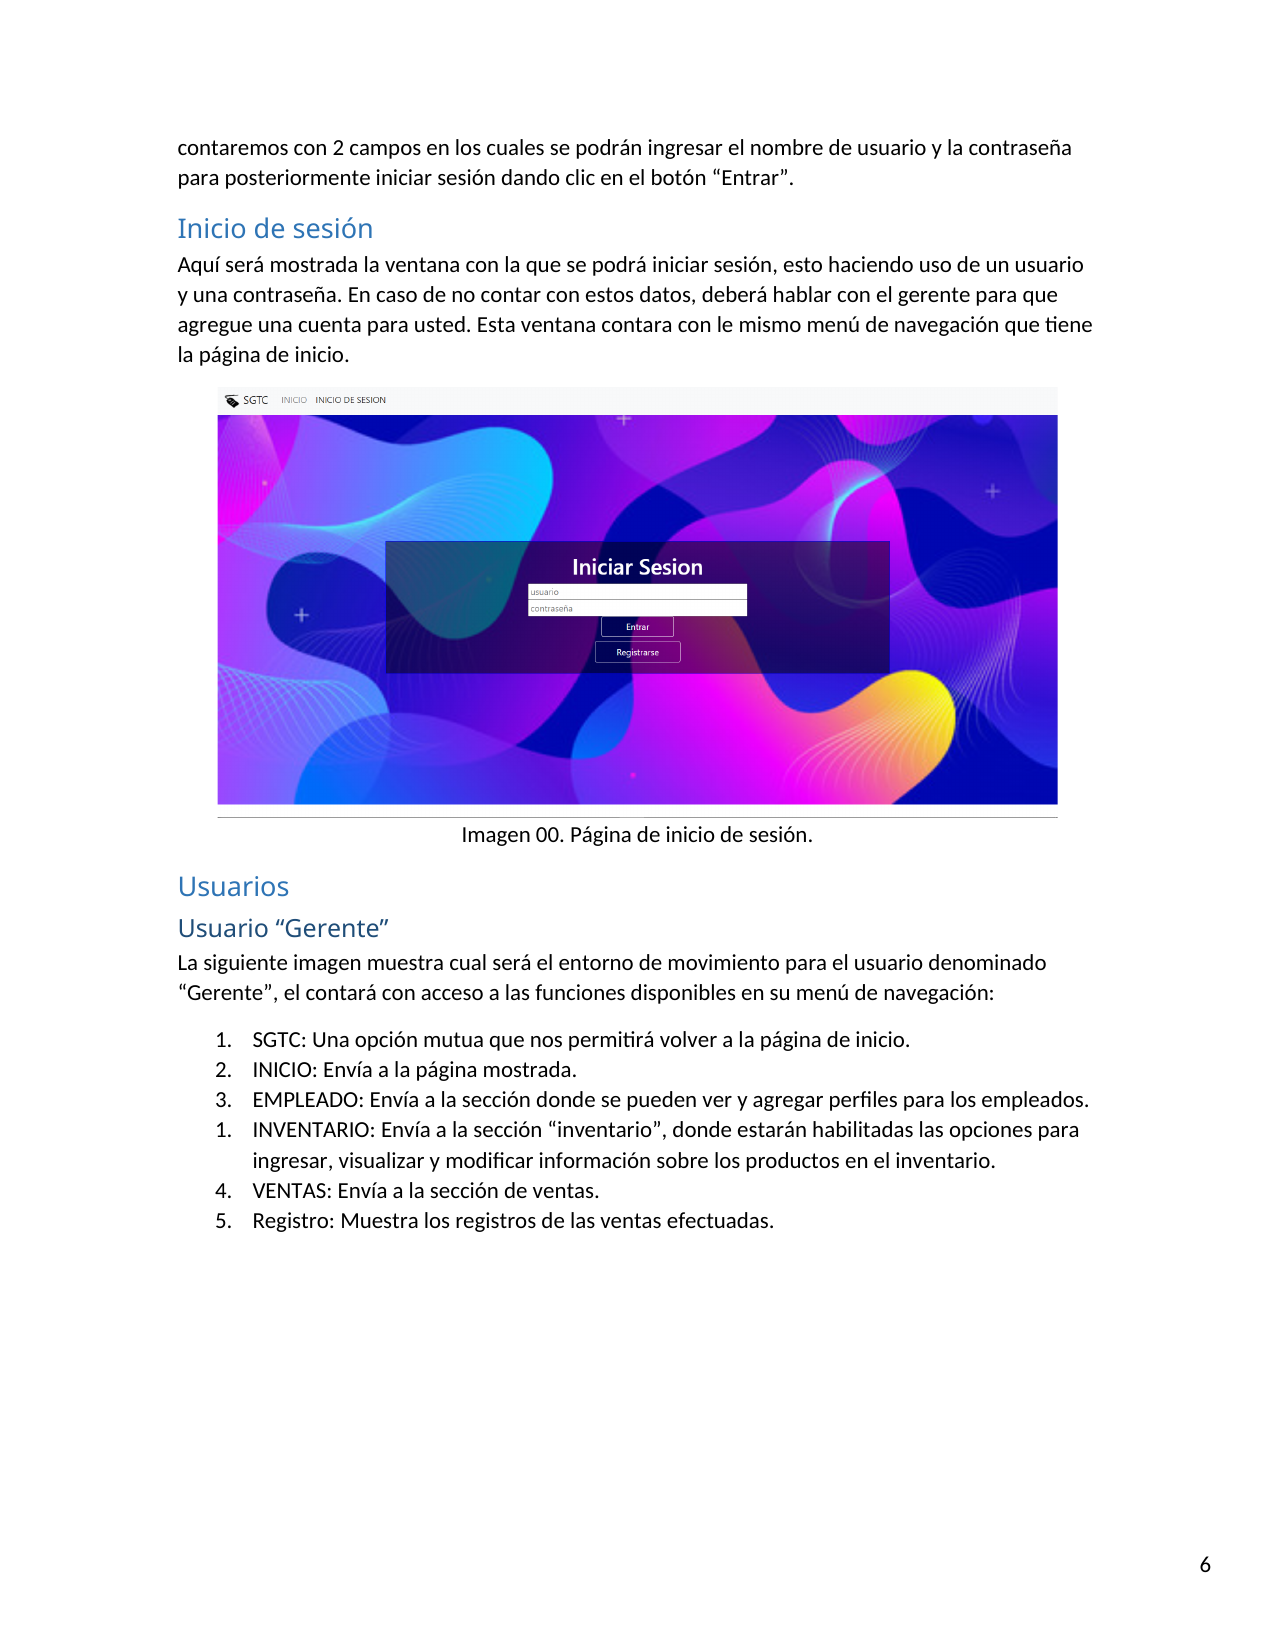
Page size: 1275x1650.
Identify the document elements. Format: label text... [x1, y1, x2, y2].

list INVENTARIO: Envía a la sección “inventario”, donde estarán habilitadas las opciones para ingresar, visualizar y modificar información sobre los productos en el inventario. [215, 1116, 1098, 1174]
text La siguiente imagen muestra cual será el entorno de movimiento para el usuario denominado “Gerente”, el contará con acceso a las funciones disponibles en su menú de navegación: [177, 948, 1098, 1006]
text Imagen 00. Página de inicio de sesión. [177, 820, 1098, 848]
subtitle Usuarios [177, 867, 1098, 904]
subtitle Inicio de sesión [177, 210, 1098, 247]
text Aquí será mostrada la ventana con la que se podrá iniciar sesión, esto haciendo uso de un usuario y una contraseña. En caso de no contar con estos datos, deberá hablar con el gerente para que agregue una cuenta para usted. Esta ventana contara con le mismo menú de navegación que tiene la página de inicio. [177, 250, 1098, 368]
picture [217, 387, 1058, 818]
list INICIO: Envía a la página mostrada. [215, 1055, 1098, 1083]
list EMPLEADO: Envía a la sección donde se pueden ver y agregar perfiles para los empleados. [215, 1085, 1098, 1113]
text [177, 133, 1098, 191]
list VENTAS: Envía a la sección de ventas. [215, 1176, 1098, 1204]
subtitle Usuario “Gerente” [177, 911, 1098, 945]
list Registro: Muestra los registros de las ventas efectuadas. [215, 1206, 1098, 1234]
list SGTC: Una opción mutua que nos permitirá volver a la página de inicio. [215, 1025, 1098, 1053]
